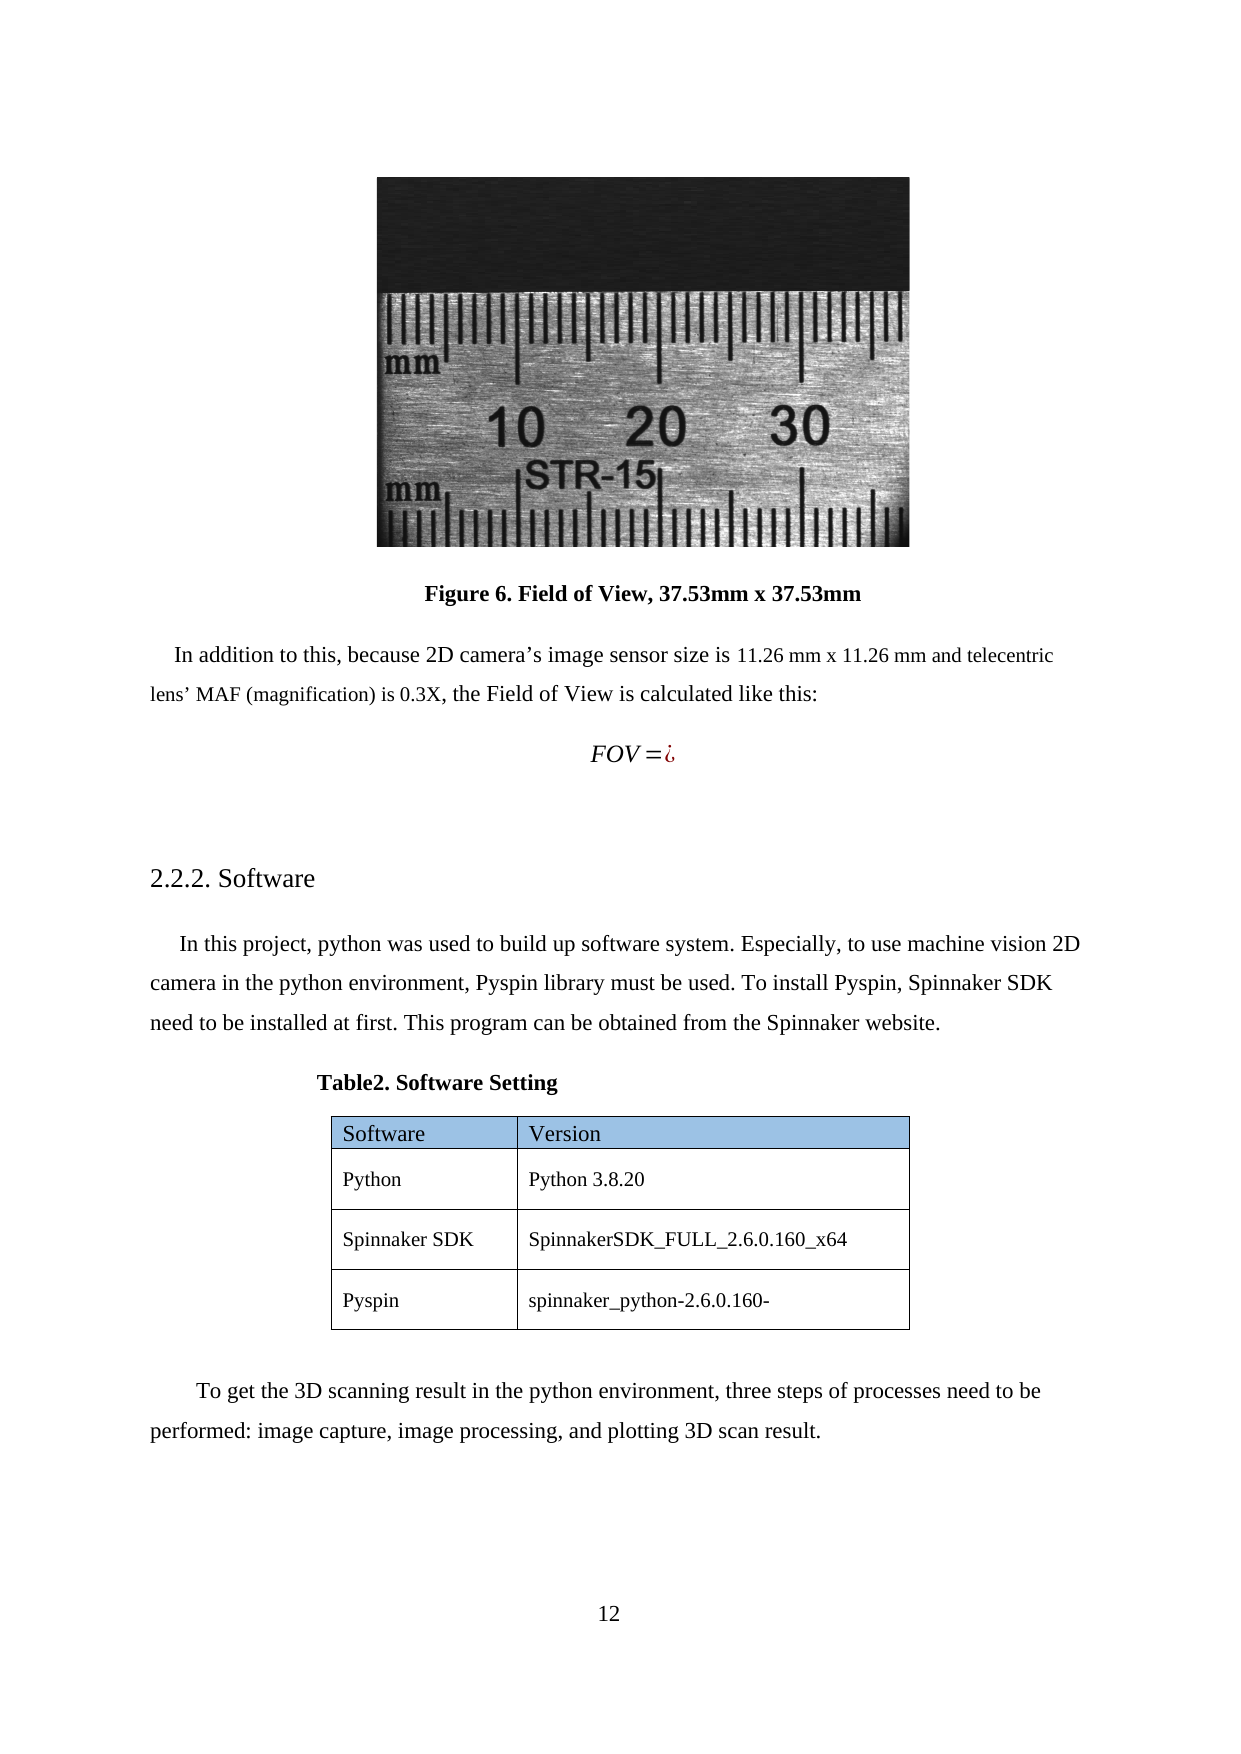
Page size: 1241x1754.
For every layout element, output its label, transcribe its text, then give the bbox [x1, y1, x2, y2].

text To get the 3D scanning result in the python environment, three steps of processes need to be performed: image capture, image processing, and plotting 3D scan result. [150, 1378, 1090, 1443]
table_cell Python 3.8.20 [518, 1149, 909, 1209]
table_cell spinnaker_python-2.6.0.160- [518, 1270, 909, 1329]
text Figure 6. Field of View, 37.53mm x 37.53mm [150, 580, 1090, 607]
table_cell Spinnaker SDK [332, 1210, 517, 1269]
table_header Version [518, 1117, 909, 1148]
text Table2. Software Setting [233, 1069, 1090, 1095]
table_cell Pyspin [332, 1270, 517, 1329]
table_header Software [332, 1117, 517, 1148]
picture [376, 177, 910, 547]
text 2.2.2. Software [150, 862, 1090, 893]
table_cell Python [332, 1149, 517, 1209]
text In this project, python was used to build up software system. Especially, to use machine vision 2D camera in the python environment, Pyspin library must be used. To install Pyspin, Spinnaker SDK need to be installed at first. This program can be obtained from the Spinnaker website. [150, 930, 1090, 1035]
text In addition to this, because 2D camera’s image sensor size is 11.26 mm x 11.26 mm and telecentric lens’ MAF (magnification) is 0.3X, the Field of View is calculated like this: [150, 641, 1090, 706]
table_cell SpinnakerSDK_FULL_2.6.0.160_x64 [518, 1210, 909, 1269]
